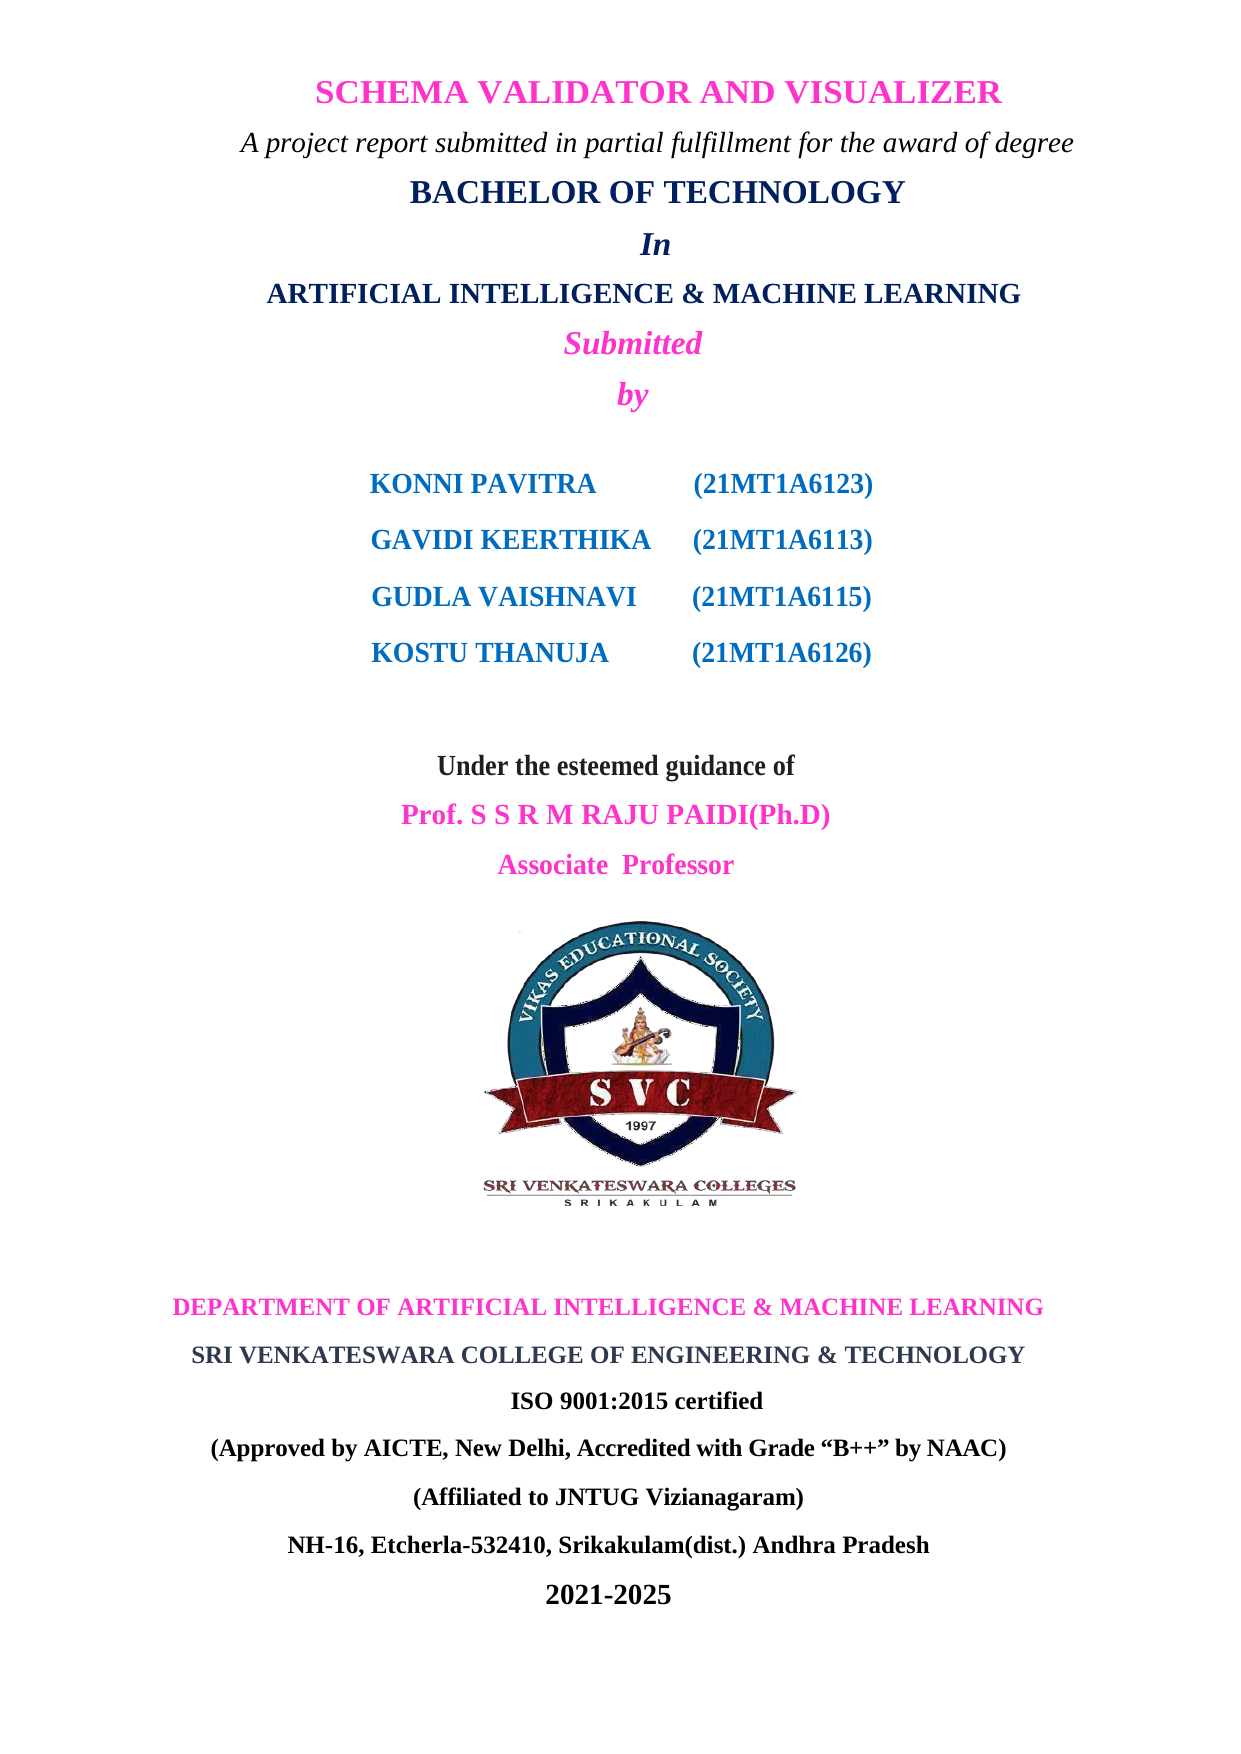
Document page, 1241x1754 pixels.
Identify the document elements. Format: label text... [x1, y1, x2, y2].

subtitle ARTIFICIAL INTELLIGENCE & MACHINE LEARNING [73, 276, 1121, 310]
text NH-16, Etcherla-532410, Srikakulam(dist.) Andhra Pradesh [77, 1530, 1140, 1559]
text Submitted [77, 323, 1167, 361]
text SRI VENKATESWARA COLLEGE OF ENGINEERING & TECHNOLOGY [77, 1340, 1140, 1369]
subtitle GUDLA VAISHNAVI (21MT1A6115) [77, 579, 1167, 612]
subtitle KONNI PAVITRA (21MT1A6123) [77, 466, 1167, 499]
subtitle BACHELOR OF TECHNOLOGY [195, 172, 1121, 210]
text DEPARTMENT OF ARTIFICIAL INTELLIGENCE & MACHINE LEARNING [77, 1292, 1140, 1321]
text ISO 9001:2015 certified [133, 1388, 1140, 1414]
text In [195, 224, 1119, 263]
picture [483, 921, 797, 1206]
text SCHEMA VALIDATOR AND VISUALIZER [151, 73, 1167, 111]
text by [77, 375, 1167, 413]
text A project report submitted in partial fulfillment for the award of degree [151, 125, 1167, 158]
subtitle Associate Professor [77, 847, 1155, 881]
text Under the esteemed guidance of [77, 748, 1155, 781]
text (Approved by AICTE, New Delhi, Accredited with Grade “B++” by NAAC) [77, 1433, 1140, 1462]
text 2021-2025 [77, 1577, 1140, 1610]
subtitle KOSTU THANUJA (21MT1A6126) [77, 635, 1167, 669]
text (Affiliated to JNTUG Vizianagaram) [77, 1482, 1140, 1510]
subtitle GAVIDI KEERTHIKA (21MT1A6113) [77, 522, 1167, 556]
text Prof. S S R M RAJU PAIDI(Ph.D) [77, 797, 1155, 831]
